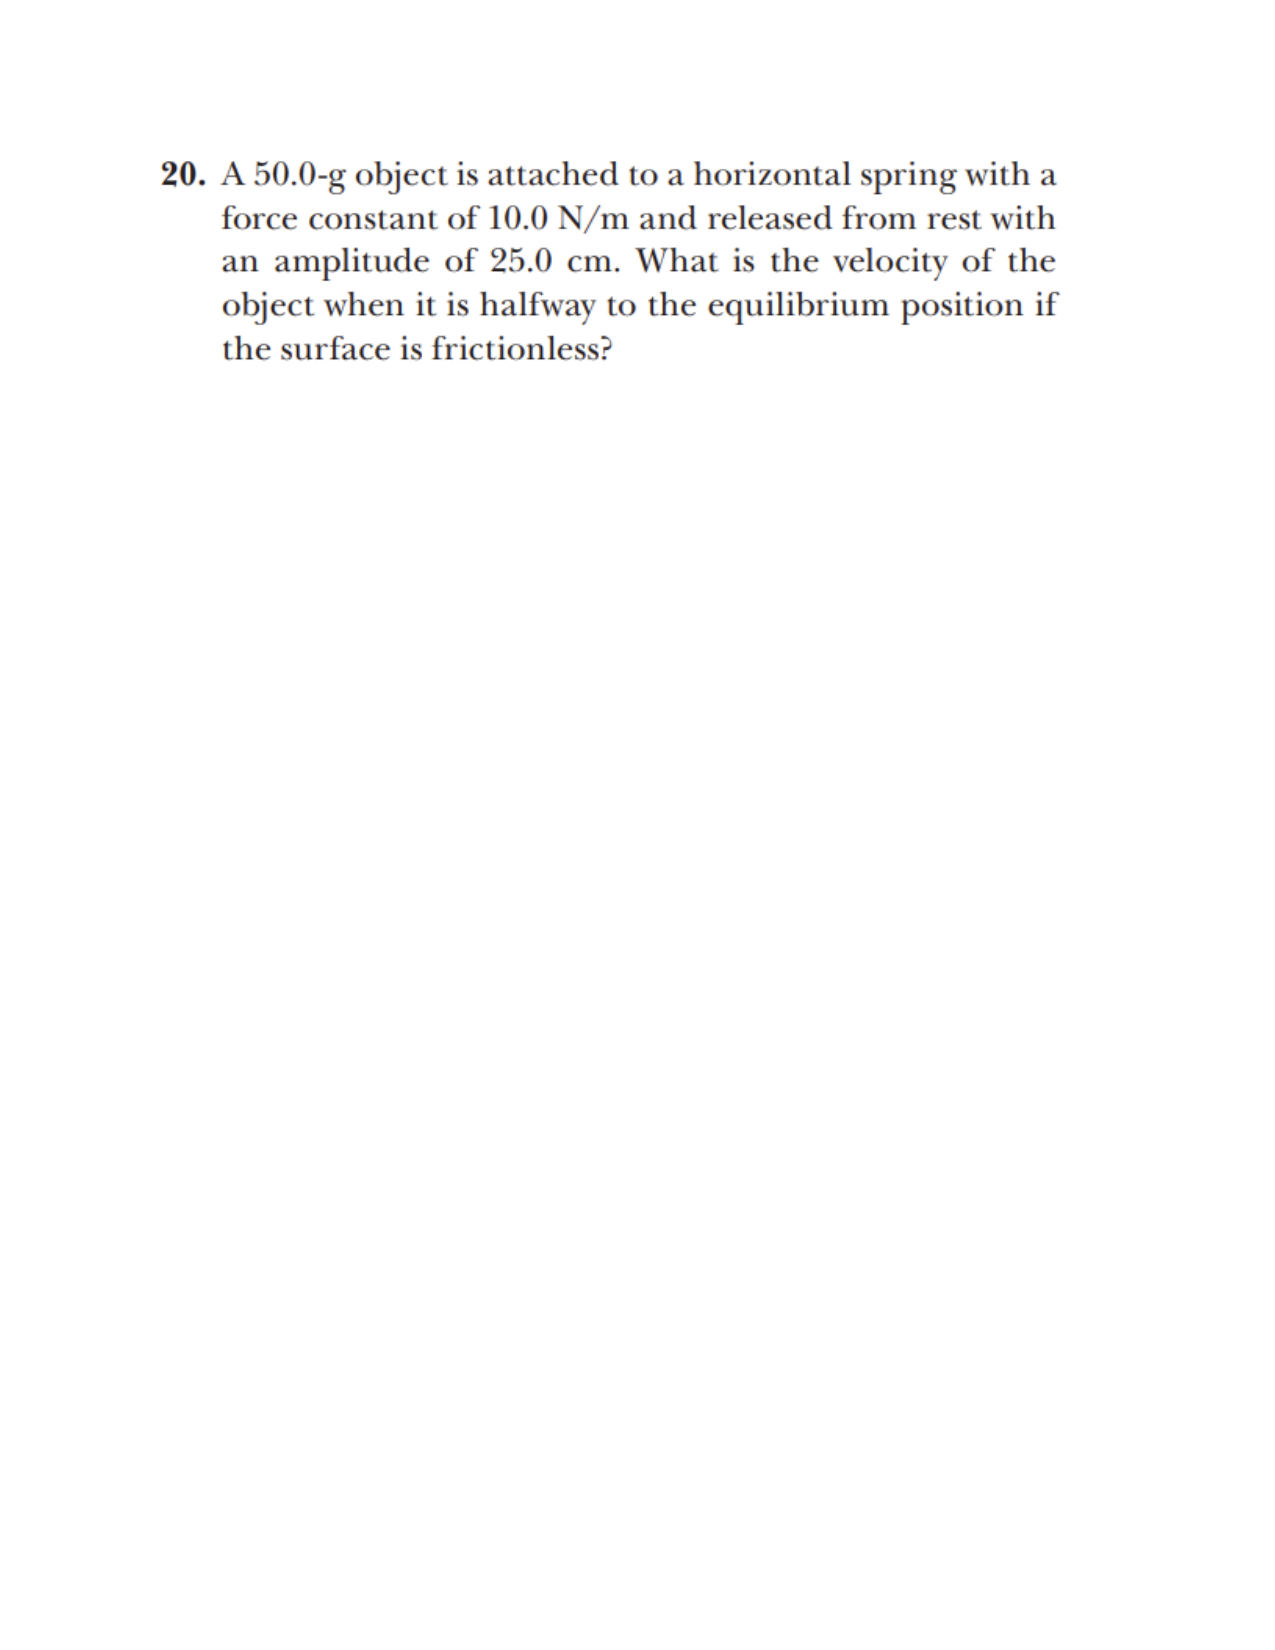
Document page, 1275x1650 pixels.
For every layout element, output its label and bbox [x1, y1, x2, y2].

picture [150, 150, 1104, 366]
